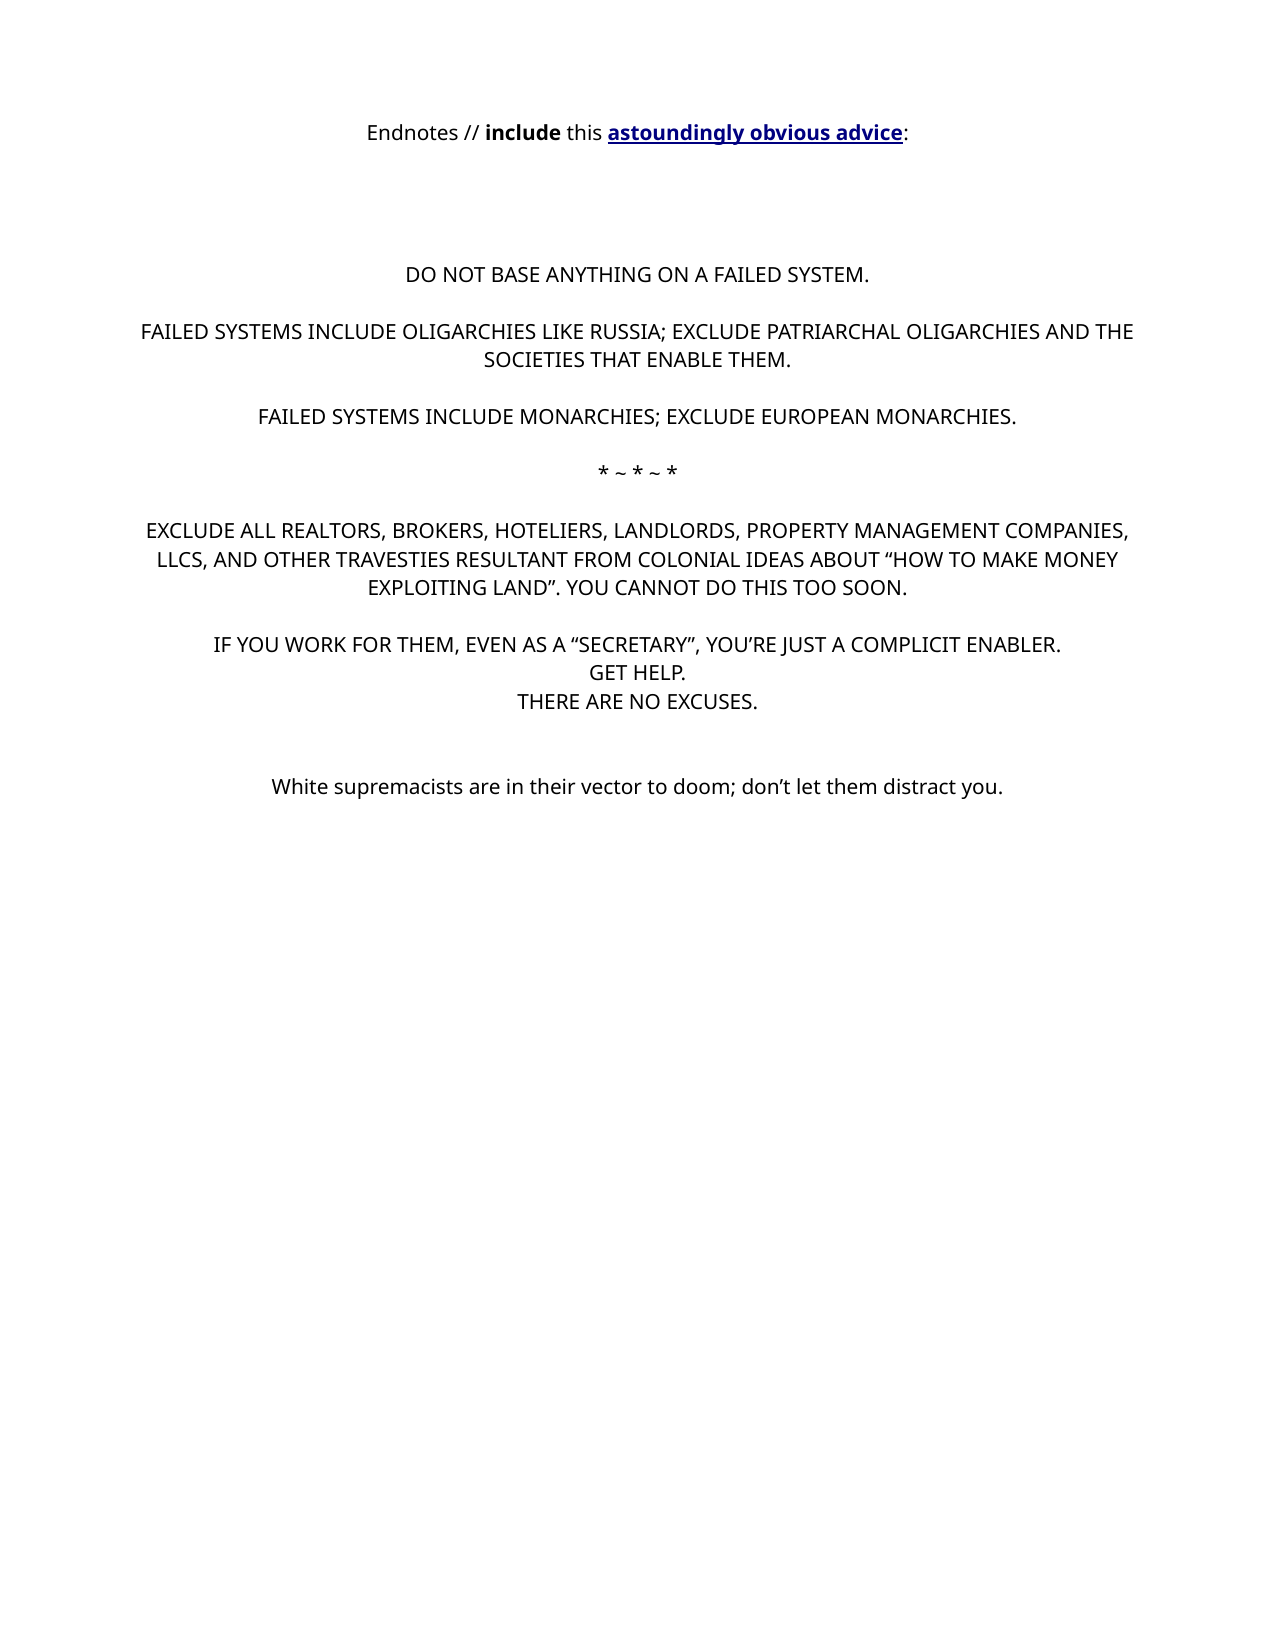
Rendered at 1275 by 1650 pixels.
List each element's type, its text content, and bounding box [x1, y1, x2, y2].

text Endnotes // include this astoundingly obvious advice: [118, 118, 1157, 147]
text * ~ * ~ * [118, 459, 1157, 488]
text THERE ARE NO EXCUSES. [118, 687, 1157, 715]
text DO NOT BASE ANYTHING ON A FAILED SYSTEM. [118, 260, 1157, 289]
text FAILED SYSTEMS INCLUDE MONARCHIES; EXCLUDE EUROPEAN MONARCHIES. [118, 402, 1157, 431]
text IF YOU WORK FOR THEM, EVEN AS A “SECRETARY”, YOU’RE JUST A COMPLICIT ENABLER. [118, 630, 1157, 658]
text FAILED SYSTEMS INCLUDE OLIGARCHIES LIKE RUSSIA; EXCLUDE PATRIARCHAL OLIGARCHIES AND THE SOCIETIES THAT ENABLE THEM. [118, 317, 1157, 374]
text White supremacists are in their vector to doom; don’t let them distract you. [118, 772, 1157, 801]
text EXCLUDE ALL REALTORS, BROKERS, HOTELIERS, LANDLORDS, PROPERTY MANAGEMENT COMPANIES, LLCS, AND OTHER TRAVESTIES RESULTANT FROM COLONIAL IDEAS ABOUT “HOW TO MAKE MONEY EXPLOITING LAND”. YOU CANNOT DO THIS TOO SOON. [118, 516, 1157, 602]
text GET HELP. [118, 658, 1157, 687]
